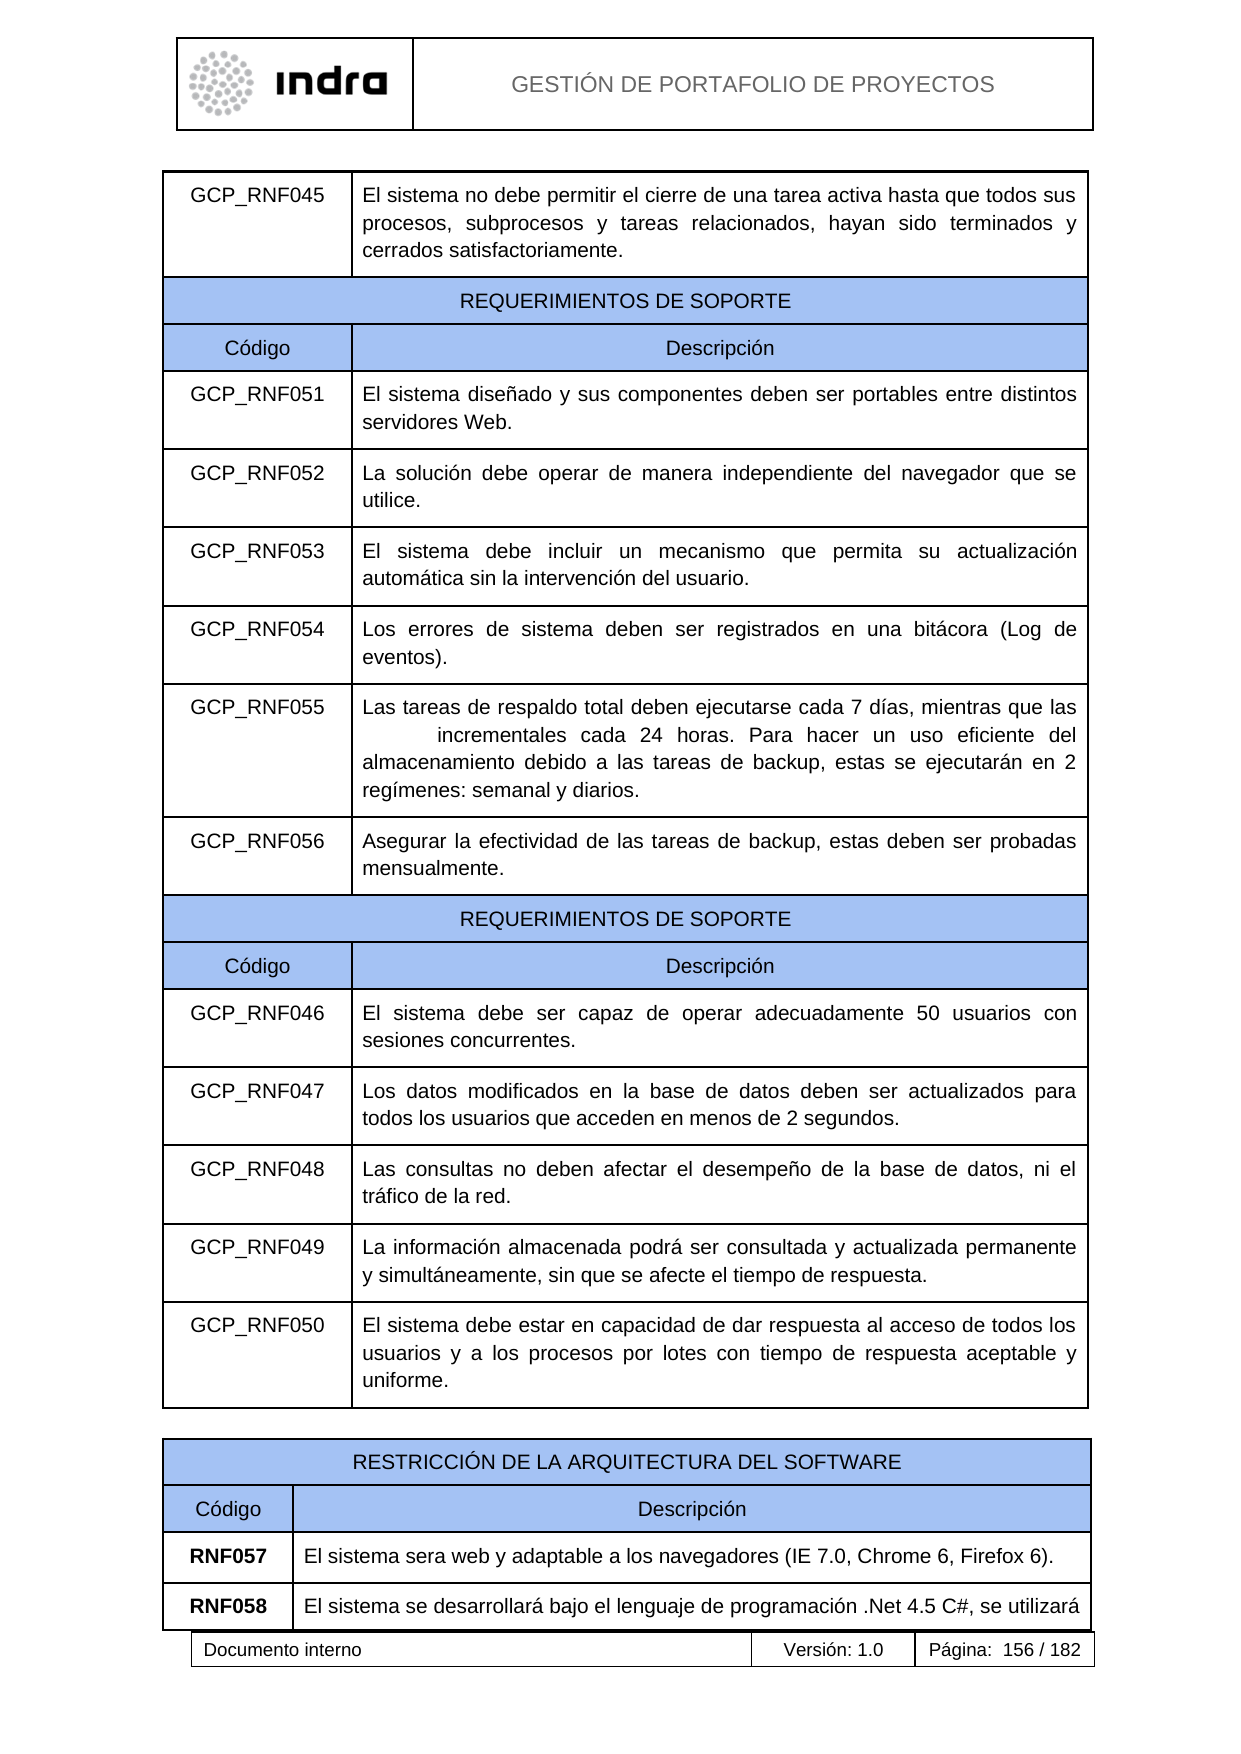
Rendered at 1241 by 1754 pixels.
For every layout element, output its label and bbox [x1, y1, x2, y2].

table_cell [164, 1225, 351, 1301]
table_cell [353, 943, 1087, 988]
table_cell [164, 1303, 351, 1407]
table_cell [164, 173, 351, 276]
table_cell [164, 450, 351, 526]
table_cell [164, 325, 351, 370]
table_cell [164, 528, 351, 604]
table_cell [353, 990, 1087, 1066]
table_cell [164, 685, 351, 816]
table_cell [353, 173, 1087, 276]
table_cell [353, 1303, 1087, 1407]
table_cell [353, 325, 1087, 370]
picture [187, 49, 391, 119]
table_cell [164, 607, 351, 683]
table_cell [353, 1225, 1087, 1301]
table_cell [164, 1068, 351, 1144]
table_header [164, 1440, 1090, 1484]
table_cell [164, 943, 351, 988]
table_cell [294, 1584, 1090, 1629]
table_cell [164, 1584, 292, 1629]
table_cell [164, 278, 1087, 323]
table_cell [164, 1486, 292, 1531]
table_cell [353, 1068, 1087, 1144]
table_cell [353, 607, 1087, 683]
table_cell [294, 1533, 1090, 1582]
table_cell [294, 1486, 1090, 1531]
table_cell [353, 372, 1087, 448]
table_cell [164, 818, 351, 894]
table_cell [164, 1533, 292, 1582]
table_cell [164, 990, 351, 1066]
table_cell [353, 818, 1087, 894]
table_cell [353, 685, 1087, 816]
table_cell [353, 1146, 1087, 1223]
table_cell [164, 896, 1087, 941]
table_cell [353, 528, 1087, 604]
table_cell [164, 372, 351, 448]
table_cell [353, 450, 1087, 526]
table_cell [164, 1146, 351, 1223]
